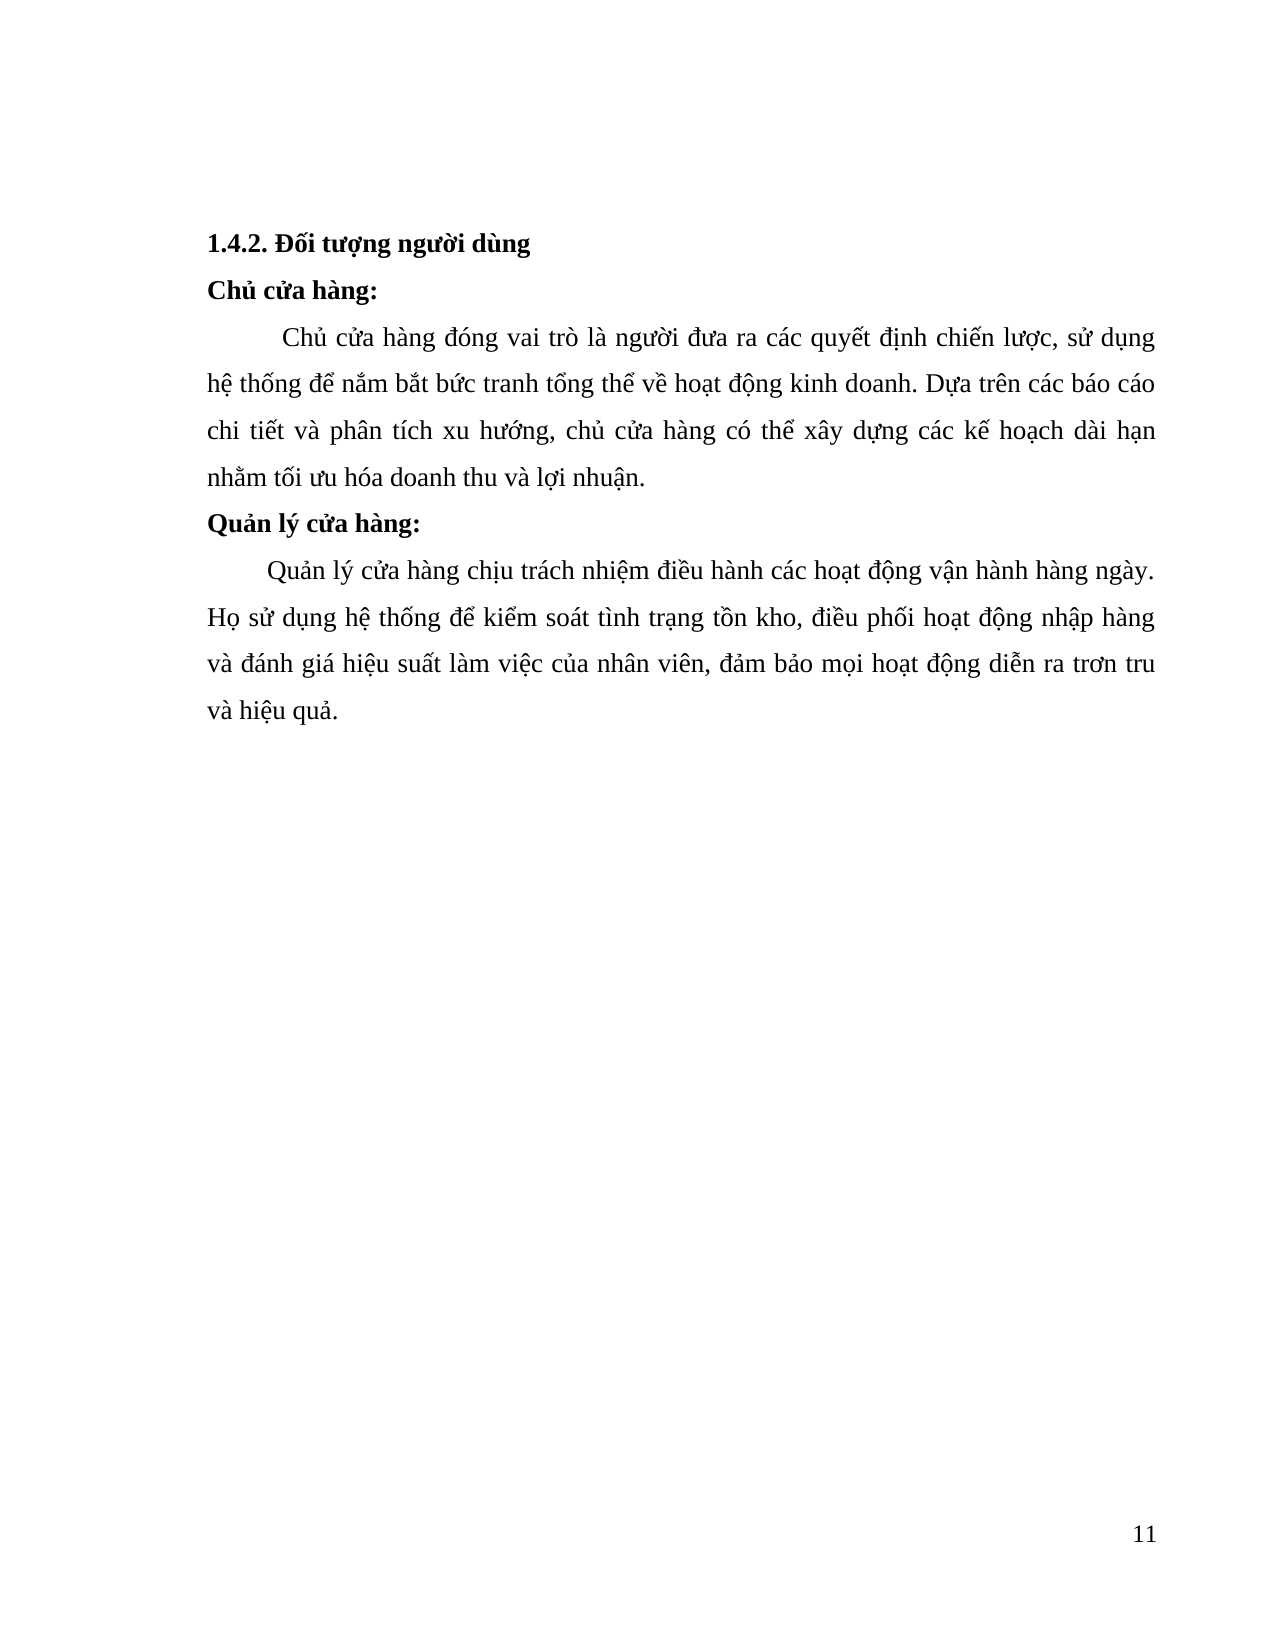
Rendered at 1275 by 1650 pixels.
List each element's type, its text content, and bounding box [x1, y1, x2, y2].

text Chủ cửa hàng: [207, 274, 1157, 305]
text Quản lý cửa hàng chịu trách nhiệm điều hành các hoạt động vận hành hàng ngày. Họ sử dụng hệ thống để kiểm soát tình trạng tồn kho, điều phối hoạt động nhập hàng và đánh giá hiệu suất làm việc của nhân viên, đảm bảo mọi hoạt động diễn ra trơn tru và hiệu quả. [207, 554, 1157, 725]
text Quản lý cửa hàng: [207, 508, 1157, 539]
subtitle 1.4.2. Đối tượng người dùng [207, 228, 1157, 259]
text Chủ cửa hàng đóng vai trò là người đưa ra các quyết định chiến lược, sử dụng hệ thống để nắm bắt bức tranh tổng thể về hoạt động kinh doanh. Dựa trên các báo cáo chi tiết và phân tích xu hướng, chủ cửa hàng có thể xây dựng các kế hoạch dài hạn nhằm tối ưu hóa doanh thu và lợi nhuận. [207, 321, 1157, 492]
